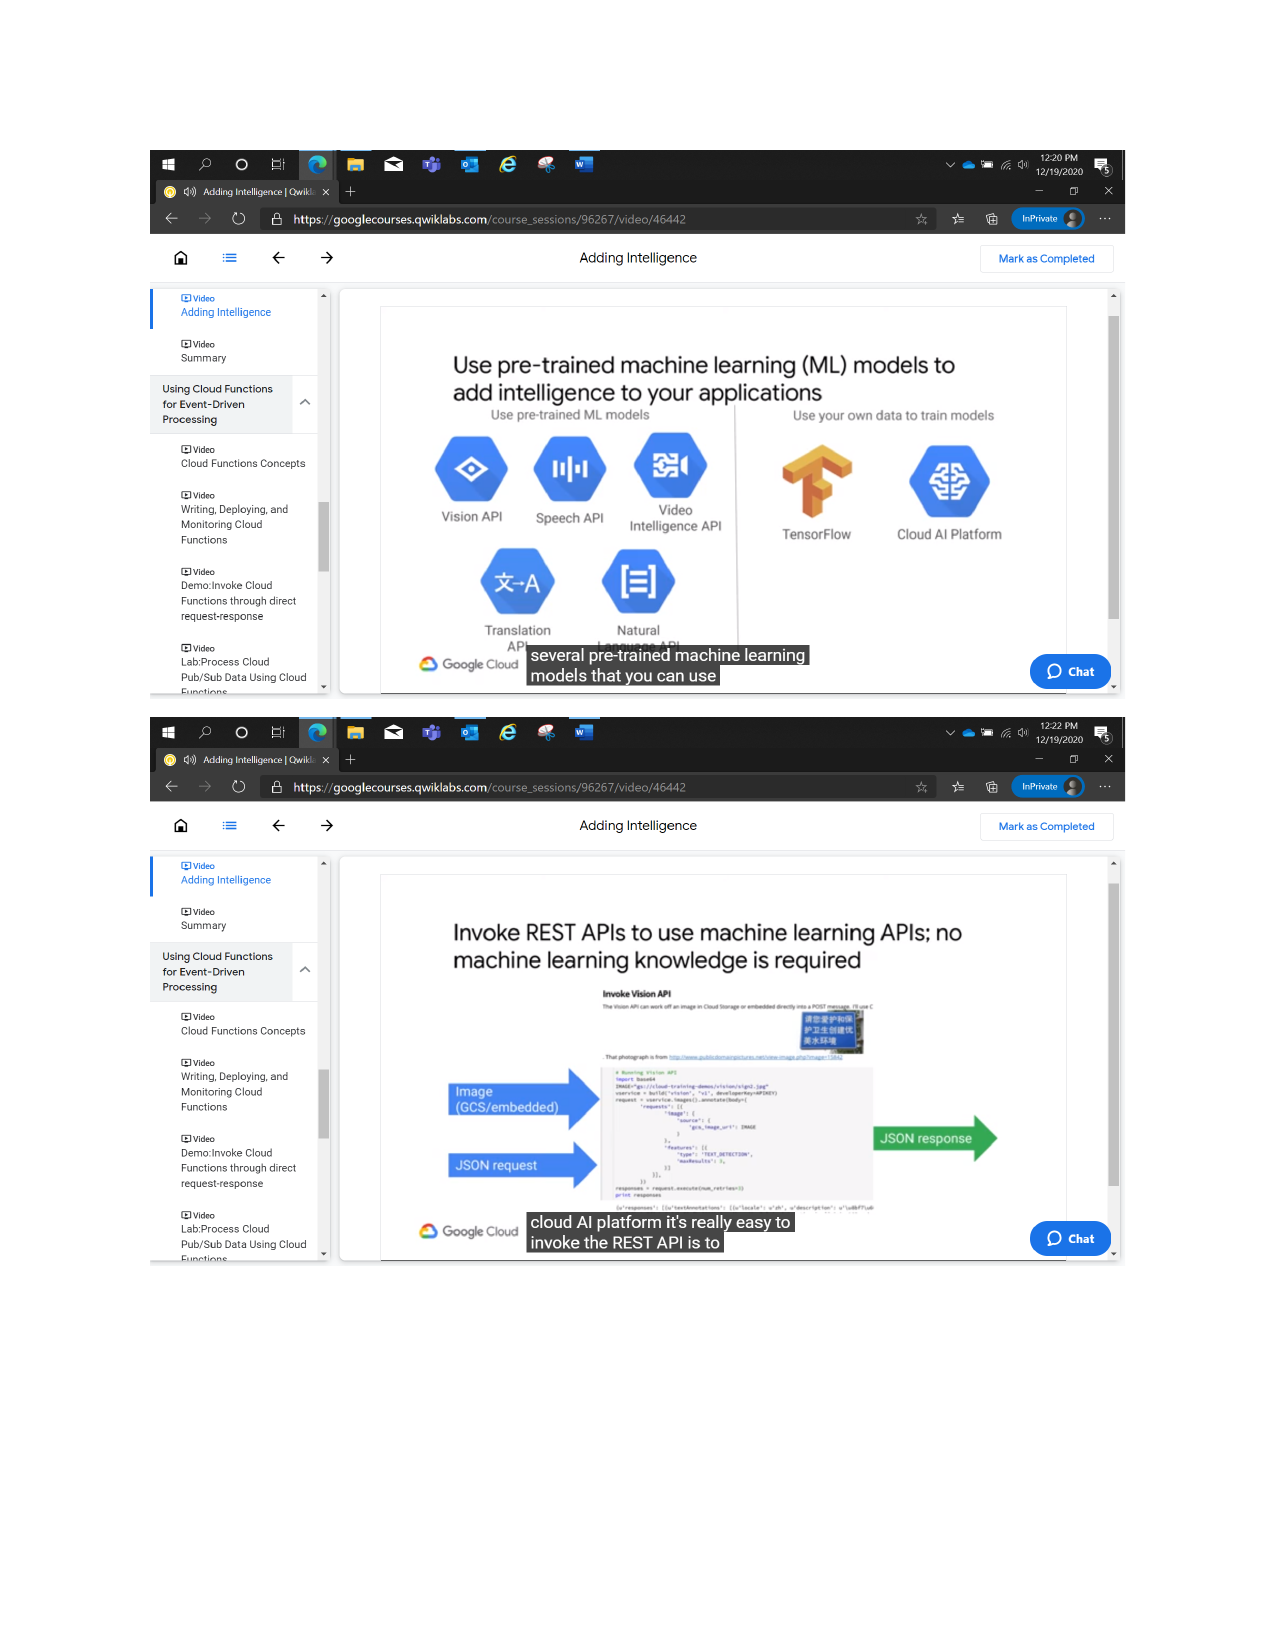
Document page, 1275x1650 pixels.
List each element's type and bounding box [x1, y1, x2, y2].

picture [150, 150, 1125, 699]
picture [150, 717, 1125, 1266]
